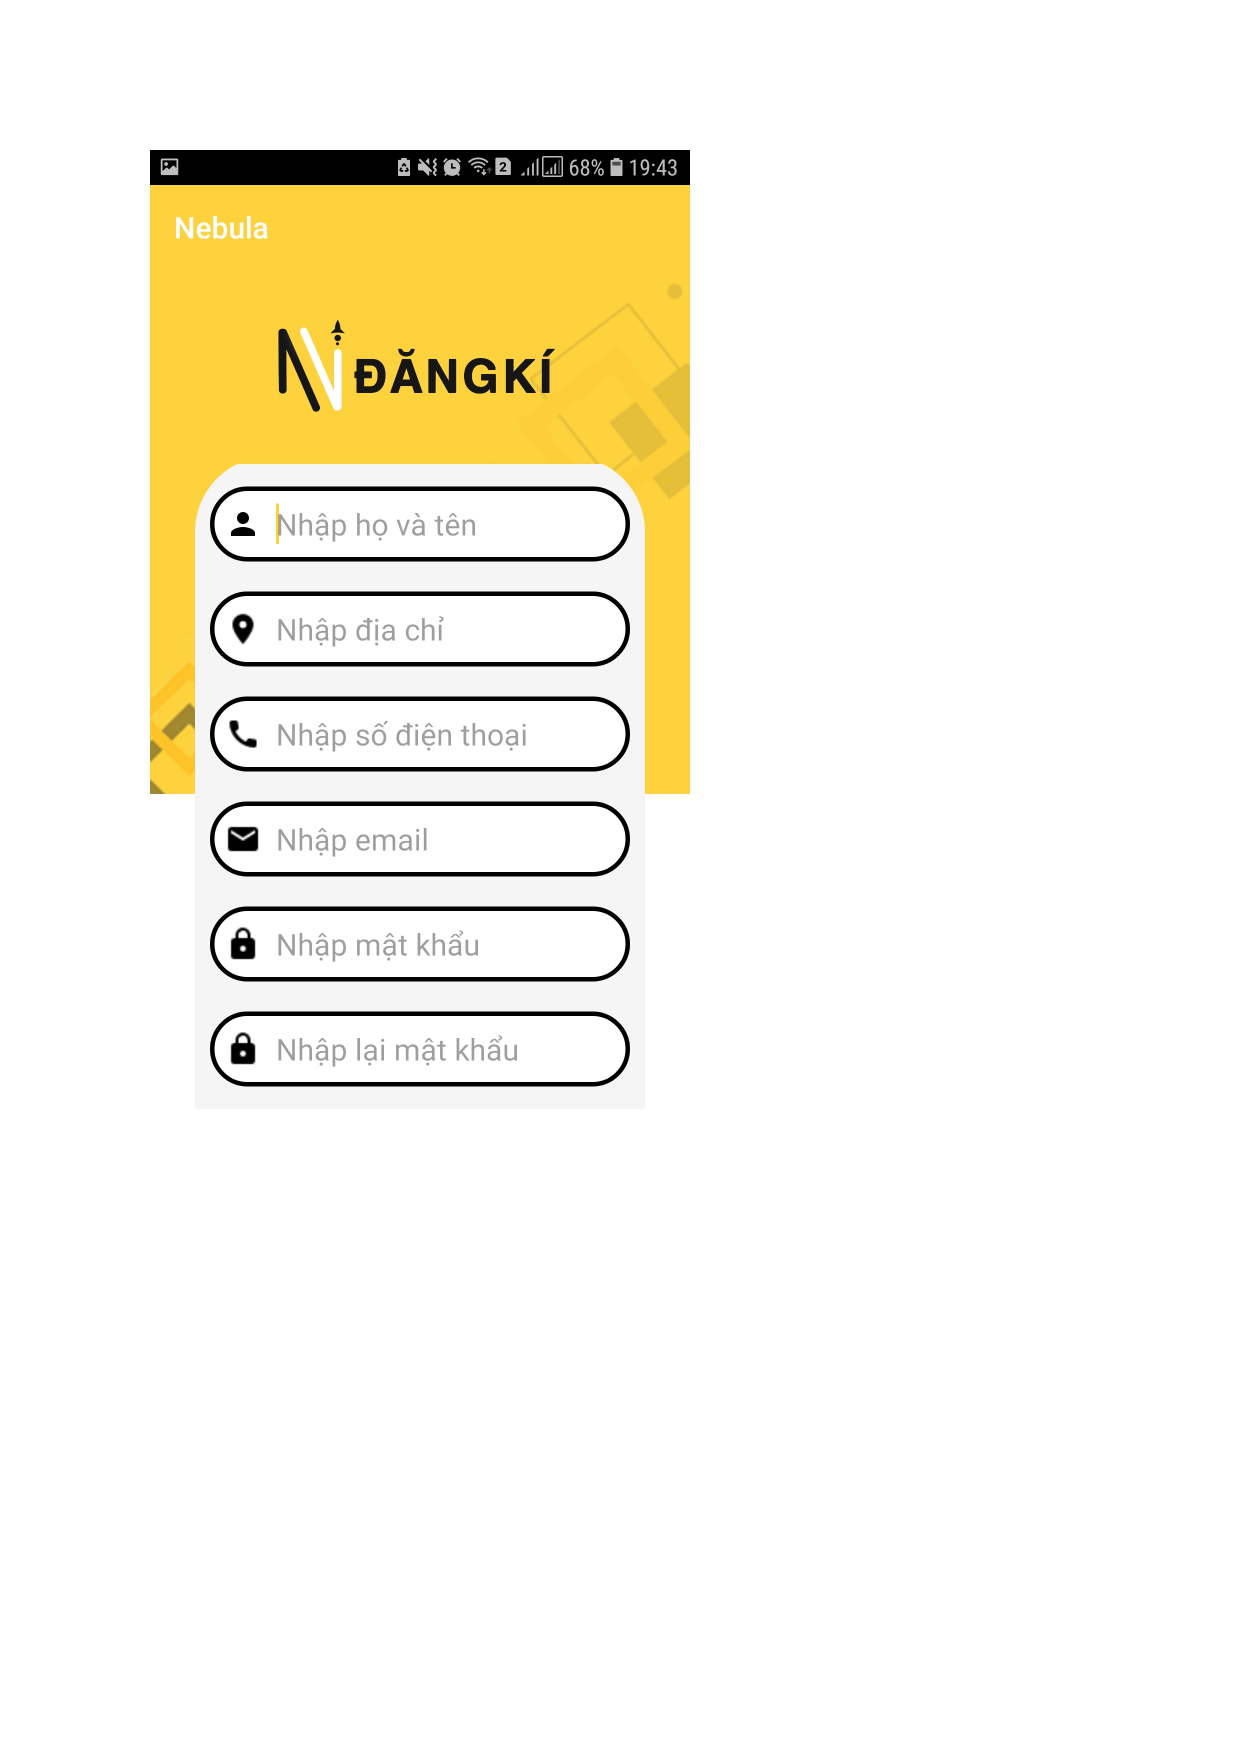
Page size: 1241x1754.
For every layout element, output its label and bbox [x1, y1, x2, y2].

picture [150, 150, 690, 1109]
